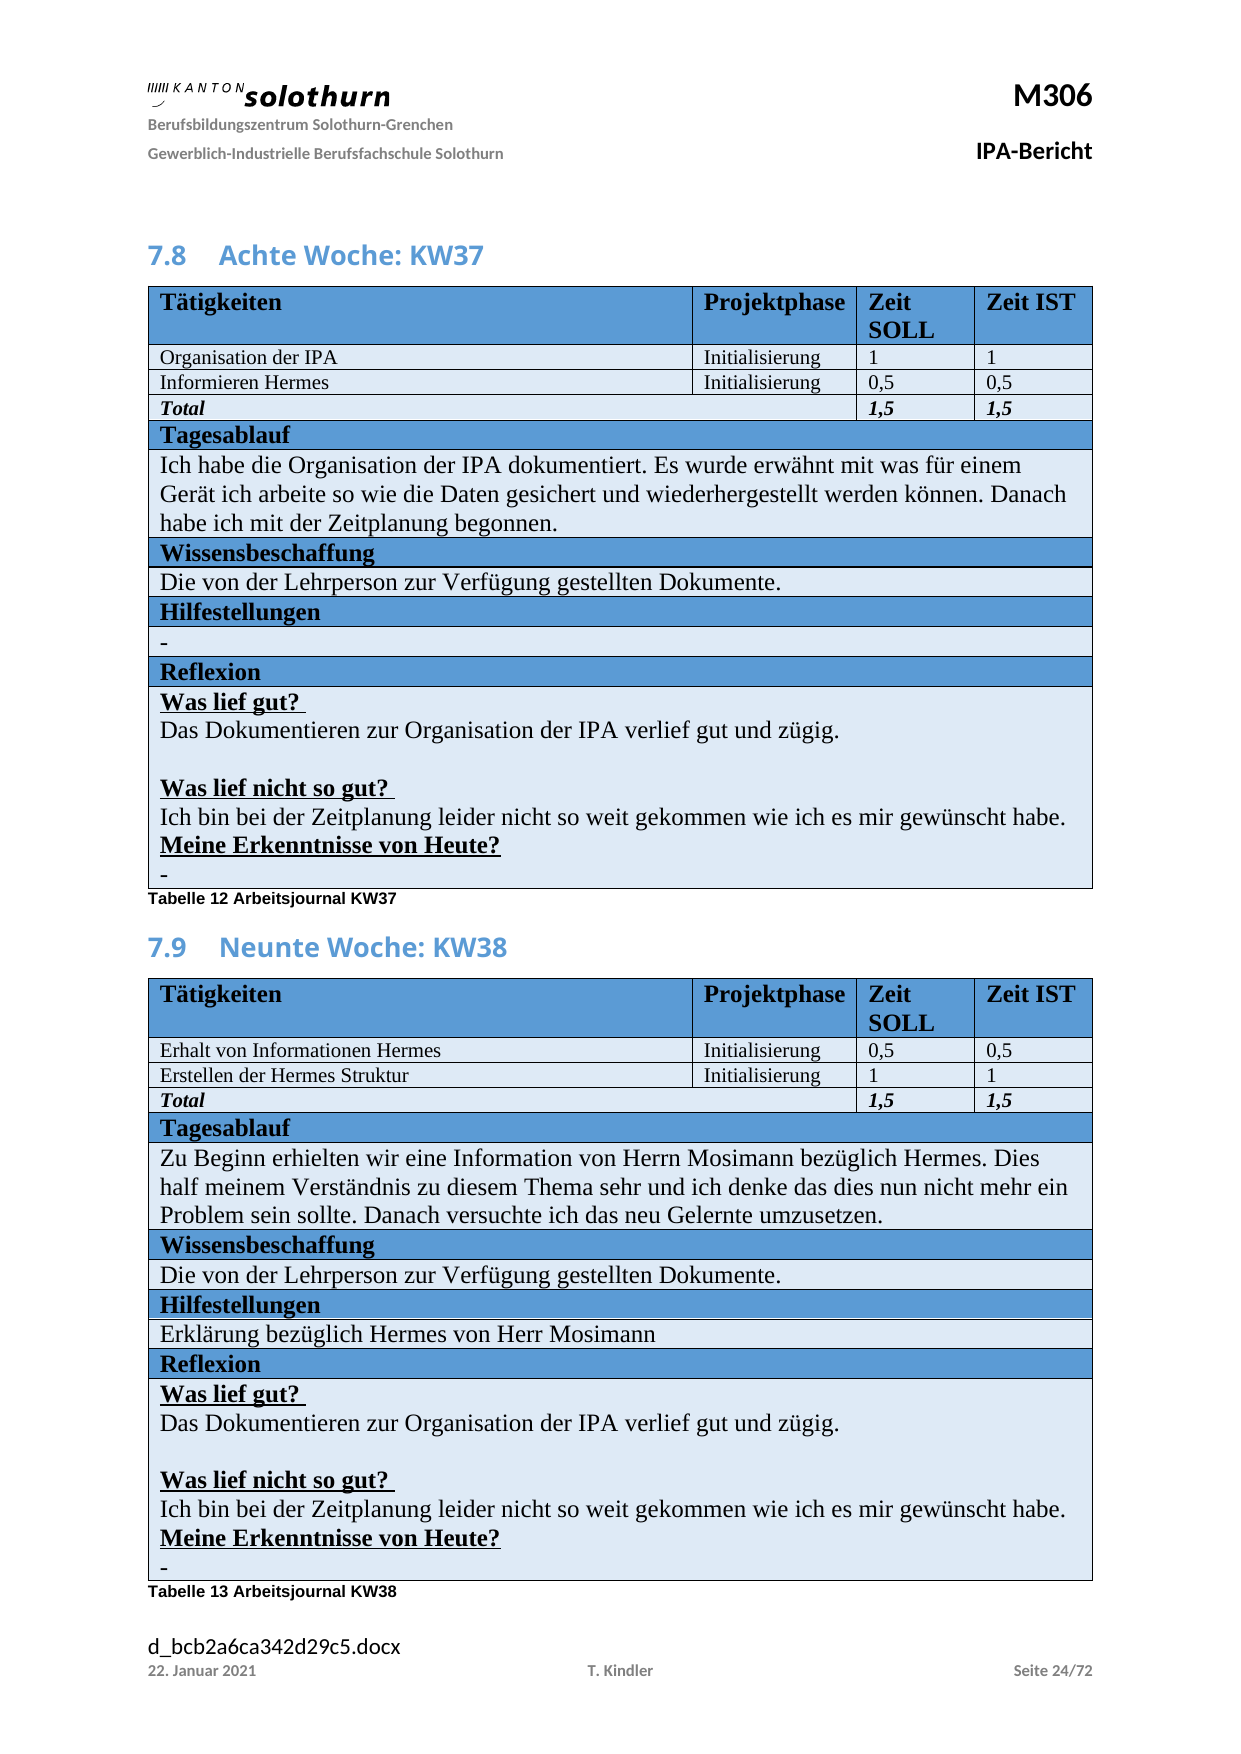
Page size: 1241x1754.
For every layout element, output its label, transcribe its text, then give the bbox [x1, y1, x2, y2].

table_cell 0,5 [857, 1038, 974, 1062]
table_cell Erstellen der Hermes Struktur [149, 1063, 692, 1087]
table_cell 0,5 [857, 370, 974, 394]
table_cell Initialisierung [693, 345, 856, 369]
table_cell Initialisierung [693, 370, 856, 394]
table_cell 1 [975, 1063, 1092, 1087]
table_cell Total [149, 1088, 856, 1112]
picture [147, 83, 390, 107]
table_cell 1 [857, 345, 974, 369]
table_cell Tagesablauf [149, 421, 1092, 449]
table_cell Informieren Hermes [149, 370, 692, 394]
table_header Tätigkeiten [149, 287, 692, 344]
table_cell Tagesablauf [149, 1113, 1092, 1142]
table_cell 1,5 [857, 1088, 974, 1112]
table_cell Was lief gut? Das Dokumentieren zur Organisation der IPA verlief gut und zügig. Was lief nicht so gut? Ich bin bei der Zeitplanung leider nicht so weit gekommen wie ich es mir gewünscht habe. Meine Erkenntnisse von Heute? - [149, 687, 1092, 888]
table_header Zeit SOLL [857, 979, 974, 1037]
table_header Projektphase [693, 979, 856, 1037]
table_cell Wissensbeschaffung [149, 538, 1092, 566]
table_cell Initialisierung [693, 1063, 856, 1087]
table_cell 0,5 [975, 1038, 1092, 1062]
table_cell Was lief gut? Das Dokumentieren zur Organisation der IPA verlief gut und zügig. Was lief nicht so gut? Ich bin bei der Zeitplanung leider nicht so weit gekommen wie ich es mir gewünscht habe. Meine Erkenntnisse von Heute? - [149, 1379, 1092, 1580]
table_cell Hilfestellungen [149, 597, 1092, 626]
table_cell 1 [857, 1063, 974, 1087]
table_cell 0,5 [975, 370, 1092, 394]
text Tabelle 12 Arbeitsjournal KW37 [148, 889, 1092, 908]
table_header Zeit IST [975, 979, 1092, 1037]
table_cell Reflexion [149, 1349, 1092, 1378]
table_cell Die von der Lehrperson zur Verfügung gestellten Dokumente. [149, 568, 1092, 596]
table_cell Wissensbeschaffung [149, 1230, 1092, 1259]
table_header Tätigkeiten [149, 979, 692, 1037]
table_cell Total [149, 395, 856, 419]
table_cell 1,5 [975, 395, 1092, 419]
table_cell - [149, 627, 1092, 656]
table_cell Erhalt von Informationen Hermes [149, 1038, 692, 1062]
table_cell Zu Beginn erhielten wir eine Information von Herrn Mosimann bezüglich Hermes. Dies half meinem Verständnis zu diesem Thema sehr und ich denke das dies nun nicht mehr ein Problem sein sollte. Danach versuchte ich das neu Gelernte umzusetzen. [149, 1143, 1092, 1229]
table_cell Erklärung bezüglich Hermes von Herr Mosimann [149, 1320, 1092, 1348]
table_cell Initialisierung [693, 1038, 856, 1062]
table_cell Reflexion [149, 657, 1092, 686]
subtitle Neunte Woche: KW38 [148, 929, 1092, 966]
table_header Zeit SOLL [857, 287, 974, 344]
table_cell Ich habe die Organisation der IPA dokumentiert. Es wurde erwähnt mit was für einem Gerät ich arbeite so wie die Daten gesichert und wiederhergestellt werden können. Danach habe ich mit der Zeitplanung begonnen. [149, 450, 1092, 537]
table_cell Organisation der IPA [149, 345, 692, 369]
table_cell 1,5 [857, 395, 974, 419]
table_cell Die von der Lehrperson zur Verfügung gestellten Dokumente. [149, 1260, 1092, 1289]
text Tabelle 13 Arbeitsjournal KW38 [148, 1581, 1092, 1601]
table_cell 1,5 [975, 1088, 1092, 1112]
table_header Zeit IST [975, 287, 1092, 344]
subtitle Achte Woche: KW37 [148, 236, 1092, 273]
table_cell 1 [975, 345, 1092, 369]
table_header Projektphase [693, 287, 856, 344]
table_cell Hilfestellungen [149, 1290, 1092, 1318]
